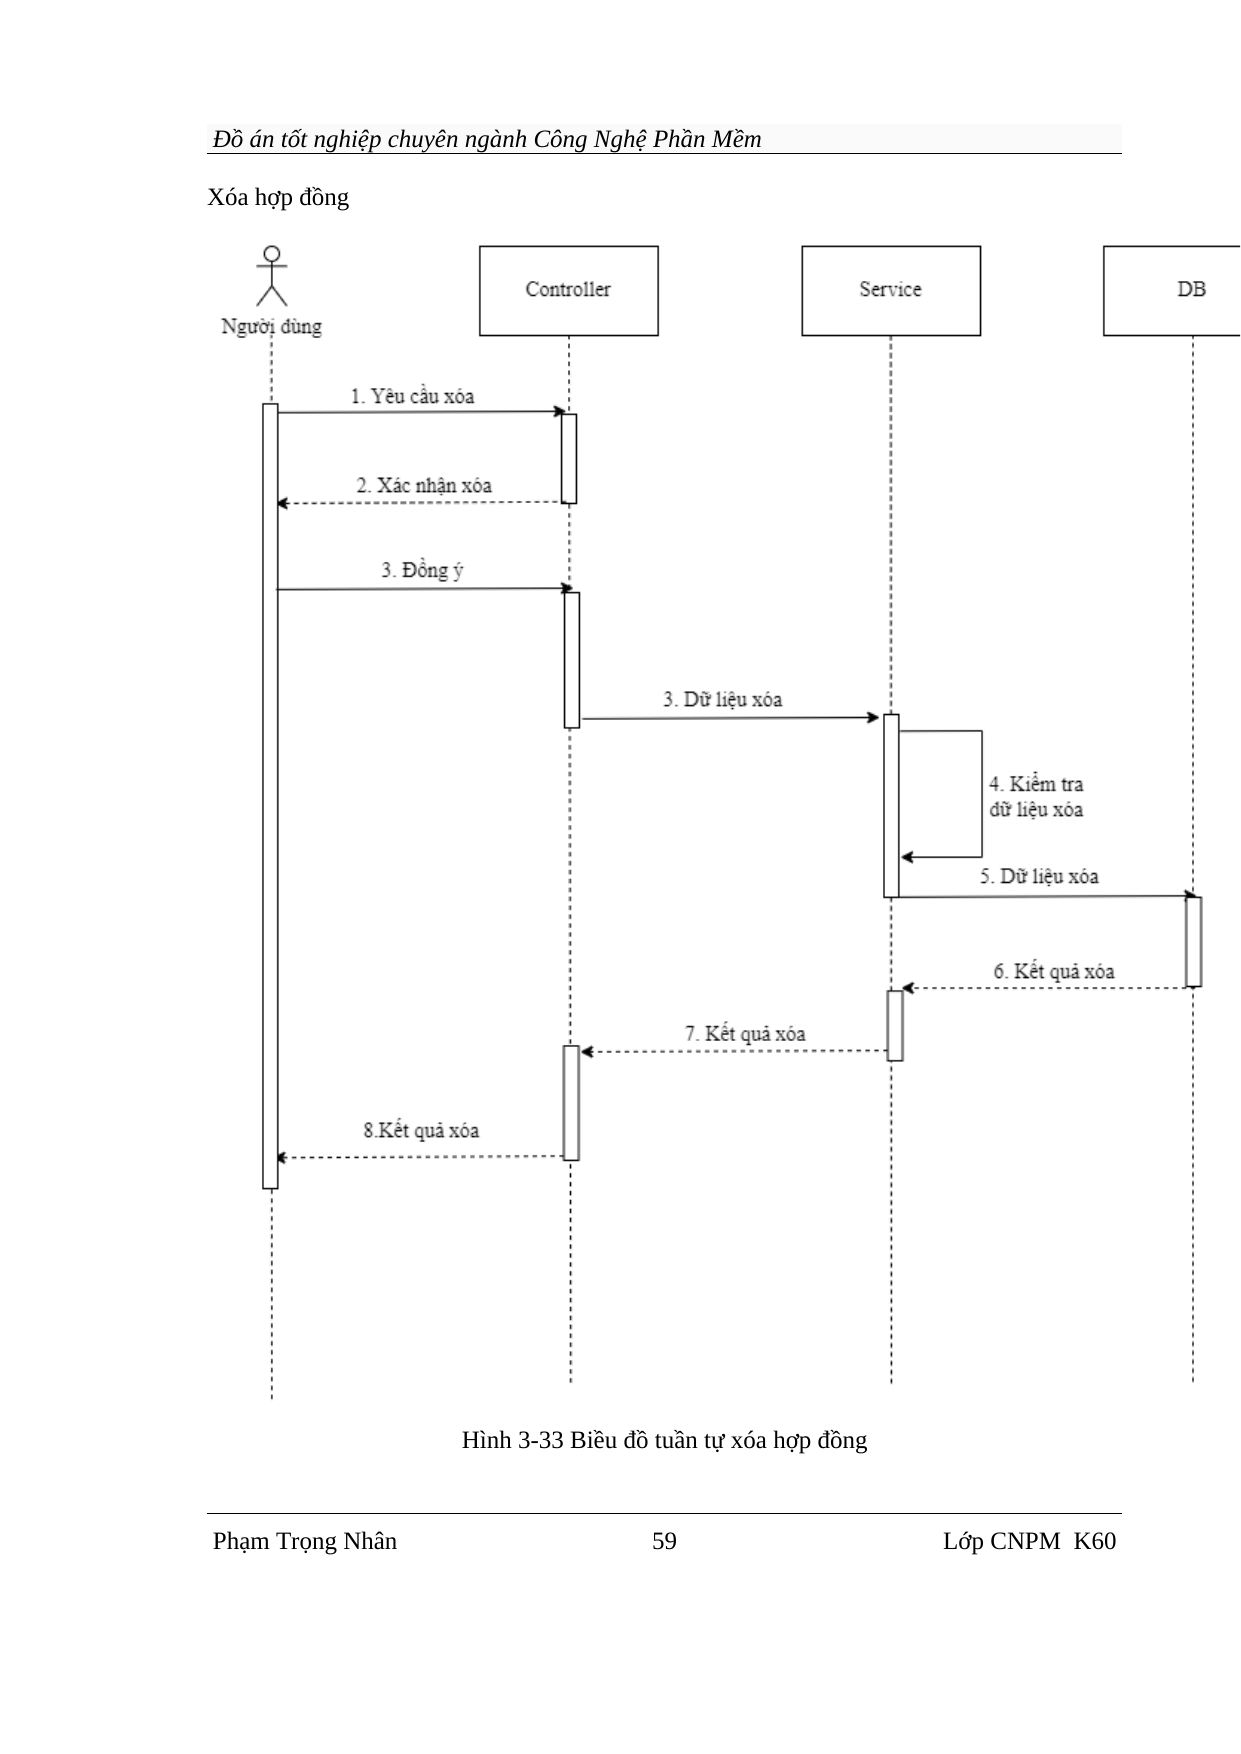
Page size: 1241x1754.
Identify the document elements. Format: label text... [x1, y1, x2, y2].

picture [206, 232, 1241, 1417]
text Xóa hợp đồng [207, 182, 1122, 211]
